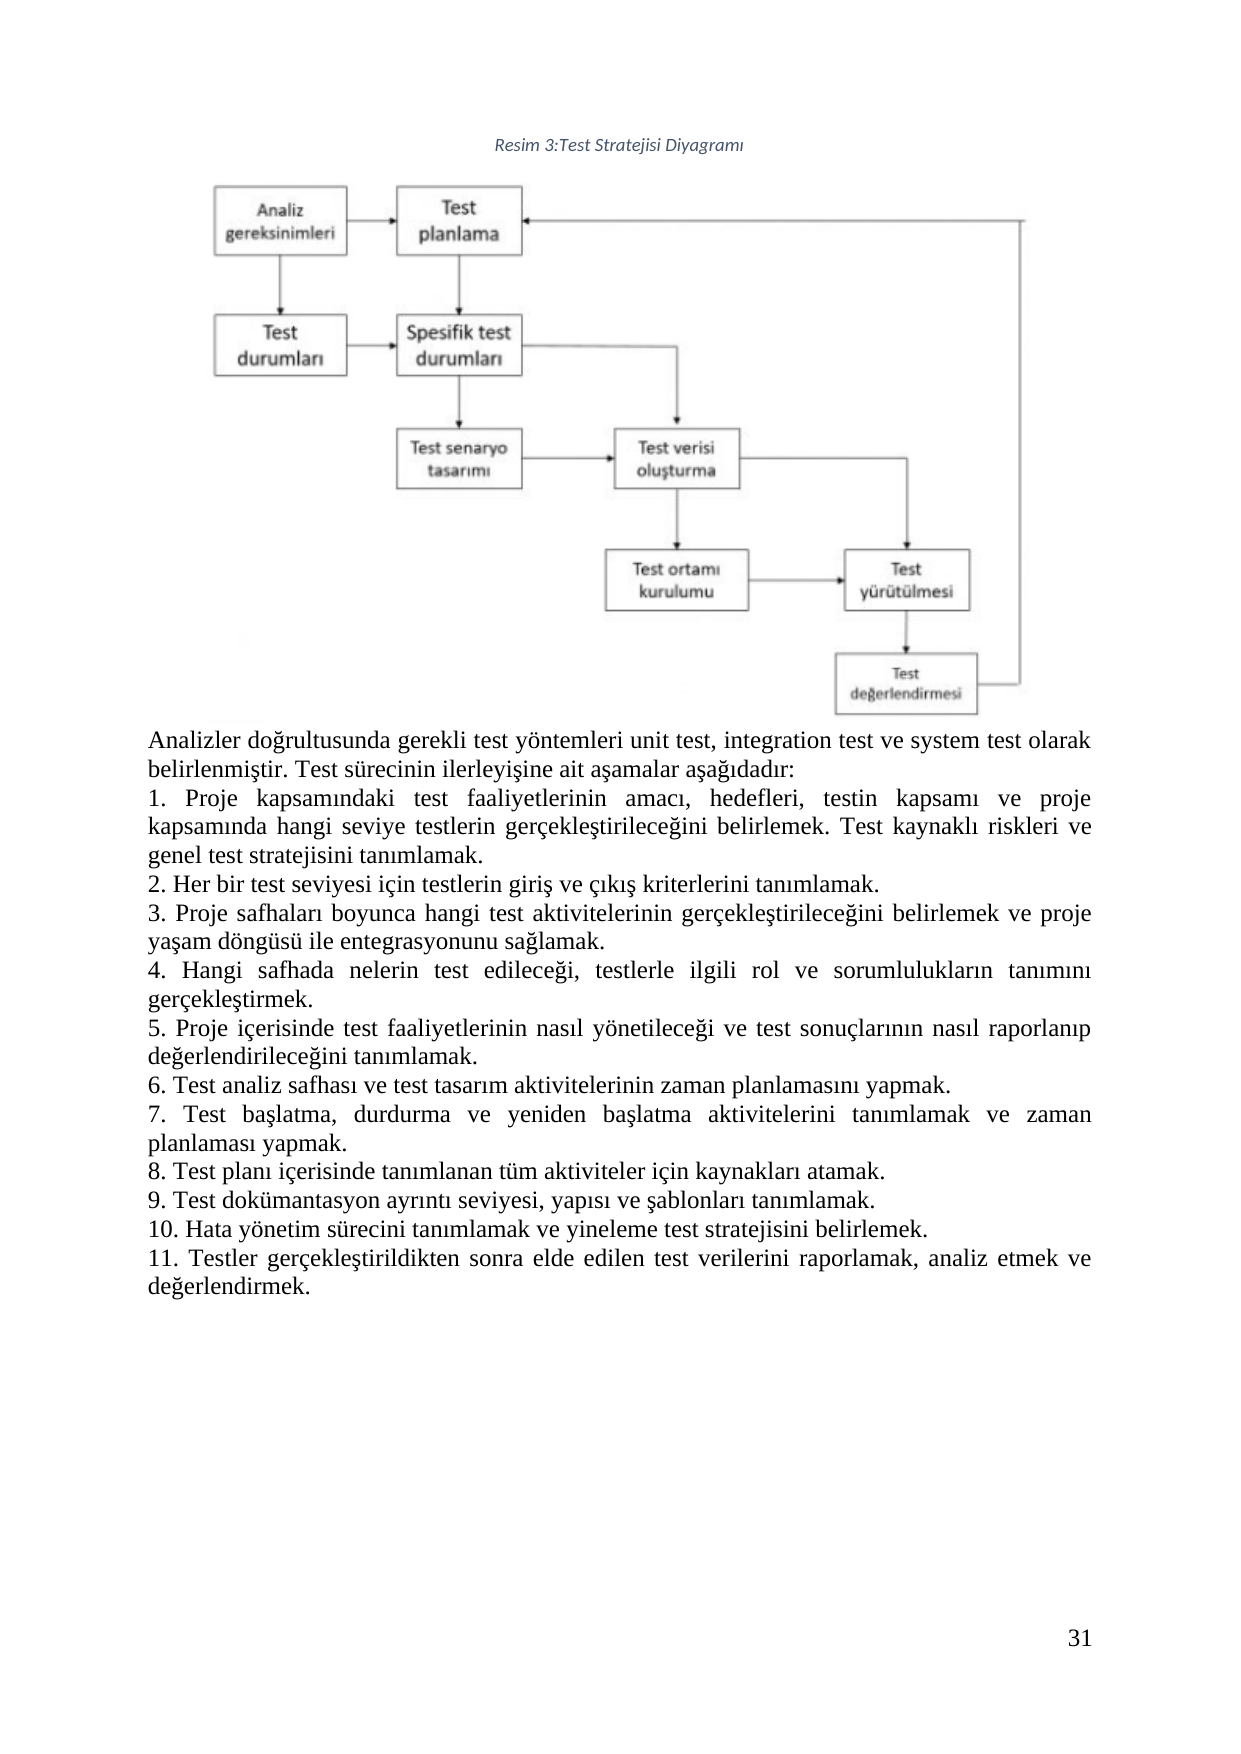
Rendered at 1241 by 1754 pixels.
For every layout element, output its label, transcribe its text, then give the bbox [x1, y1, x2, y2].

picture [204, 176, 1036, 726]
text 7. Test başlatma, durdurma ve yeniden başlatma aktivitelerini tanımlamak ve zaman planlaması yapmak. [148, 1099, 1092, 1156]
text 8. Test planı içerisinde tanımlanan tüm aktiviteler için kaynakları atamak. [148, 1156, 1092, 1185]
text 2. Her bir test seviyesi için testlerin giriş ve çıkış kriterlerini tanımlamak. [148, 869, 1092, 898]
text 3. Proje safhaları boyunca hangi test aktivitelerinin gerçekleştirileceğini belirlemek ve proje yaşam döngüsü ile entegrasyonunu sağlamak. [148, 898, 1092, 955]
text 4. Hangi safhada nelerin test edileceği, testlerle ilgili rol ve sorumlulukların tanımını gerçekleştirmek. [148, 955, 1092, 1013]
text 5. Proje içerisinde test faaliyetlerinin nasıl yönetileceği ve test sonuçlarının nasıl raporlanıp değerlendirileceğini tanımlamak. [148, 1013, 1092, 1070]
text 11. Testler gerçekleştirildikten sonra elde edilen test verilerini raporlamak, analiz etmek ve değerlendirmek. [148, 1243, 1092, 1300]
text 10. Hata yönetim sürecini tanımlamak ve yineleme test stratejisini belirlemek. [148, 1214, 1092, 1243]
text Resim 3:Test Stratejisi Diyagramı [148, 133, 1092, 156]
text 1. Proje kapsamındaki test faaliyetlerinin amacı, hedefleri, testin kapsamı ve proje kapsamında hangi seviye testlerin gerçekleştirileceğini belirlemek. Test kaynaklı riskleri ve genel test stratejisini tanımlamak. [148, 783, 1092, 869]
text Analizler doğrultusunda gerekli test yöntemleri unit test, integration test ve system test olarak belirlenmiştir. Test sürecinin ilerleyişine ait aşamalar aşağıdadır: [148, 725, 1092, 783]
text 6. Test analiz safhası ve test tasarım aktivitelerinin zaman planlamasını yapmak. [148, 1070, 1092, 1099]
text 9. Test dokümantasyon ayrıntı seviyesi, yapısı ve şablonları tanımlamak. [148, 1185, 1092, 1214]
